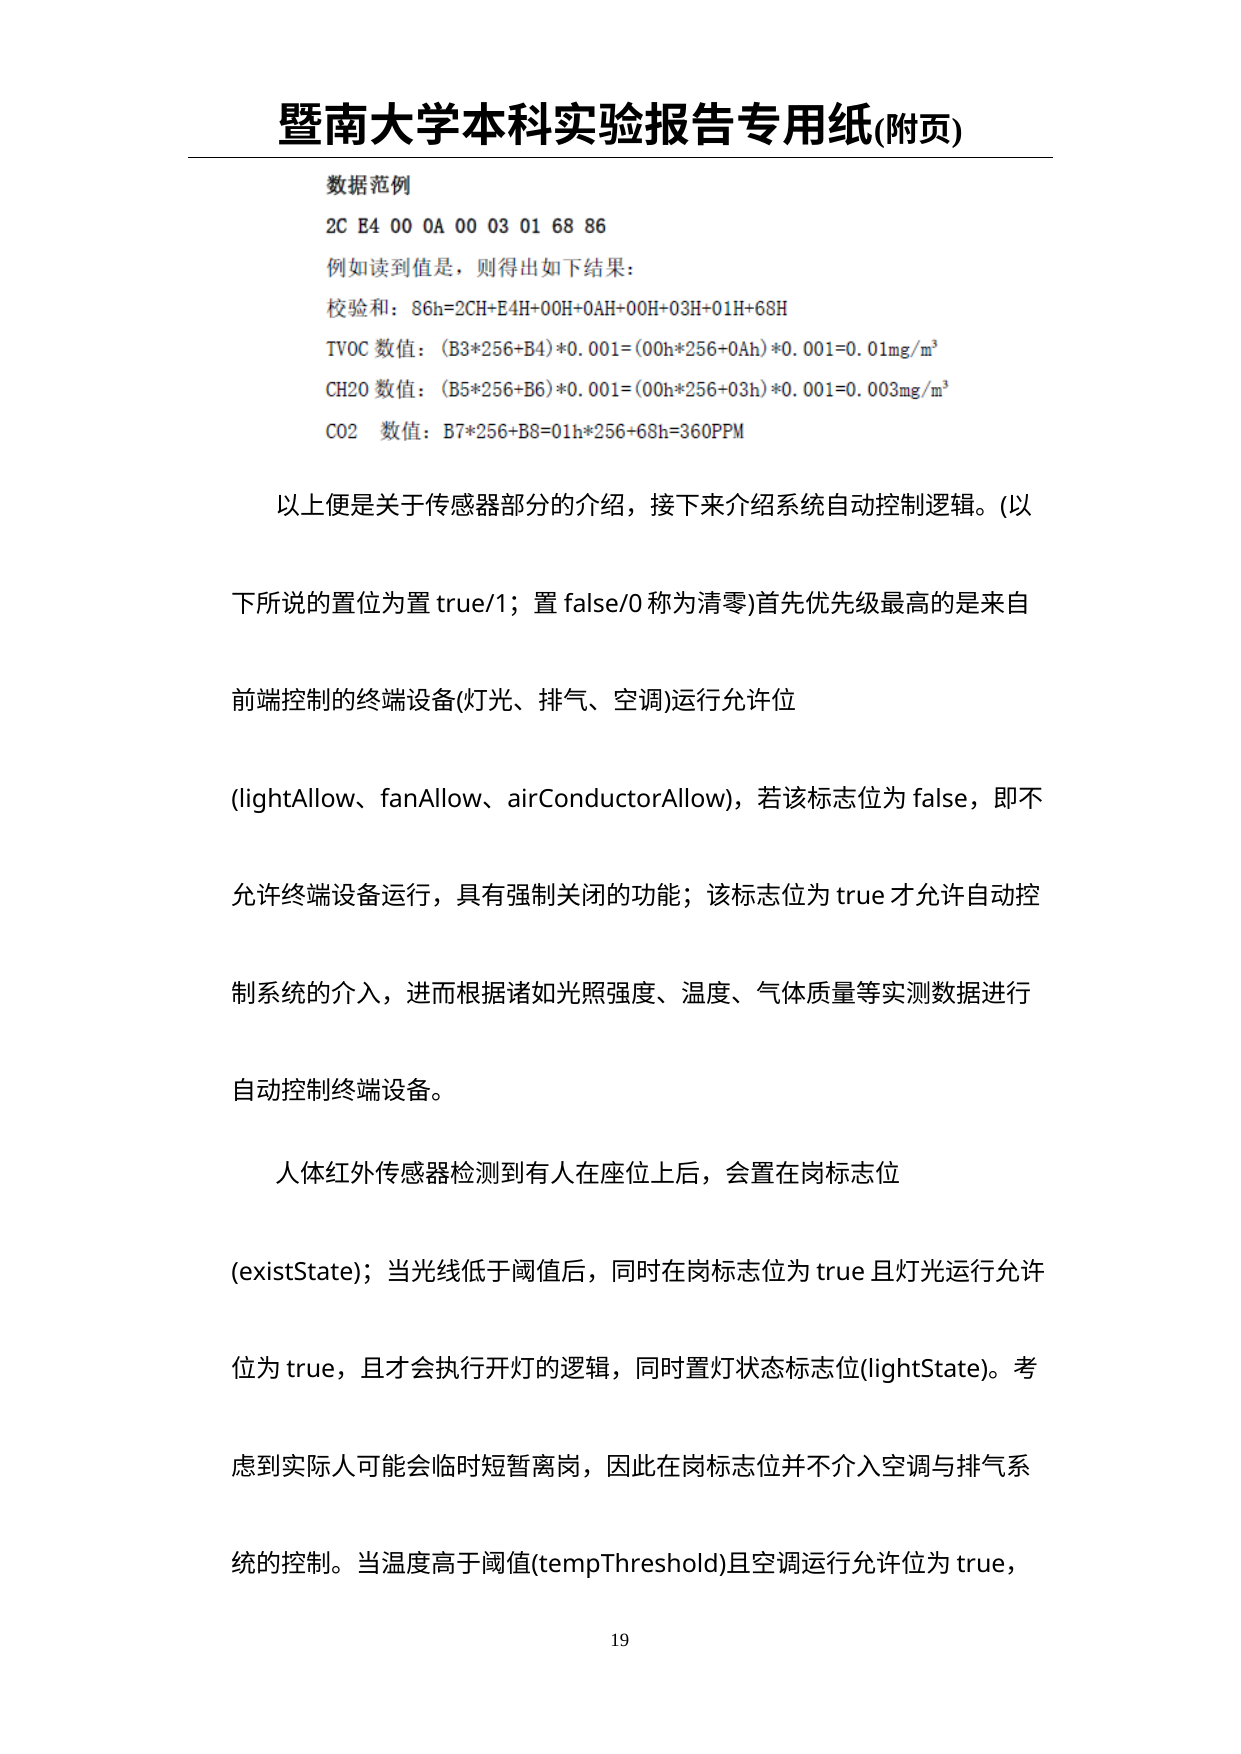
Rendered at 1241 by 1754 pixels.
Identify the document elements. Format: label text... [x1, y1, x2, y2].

picture [317, 166, 968, 458]
text 以上便是关于传感器部分的介绍，接下来介绍系统自动控制逻辑。(以下所说的置位为置true/1；置false/0称为清零)首先优先级最高的是来自前端控制的终端设备(灯光、排气、空调)运行允许位(lightAllow、fanAllow、airConductorAllow)，若该标志位为false，即不允许终端设备运行，具有强制关闭的功能；该标志位为true才允许自动控制系统的介入，进而根据诸如光照强度、温度、气体质量等实测数据进行自动控制终端设备。 [231, 471, 1053, 1121]
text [231, 1139, 1053, 1594]
